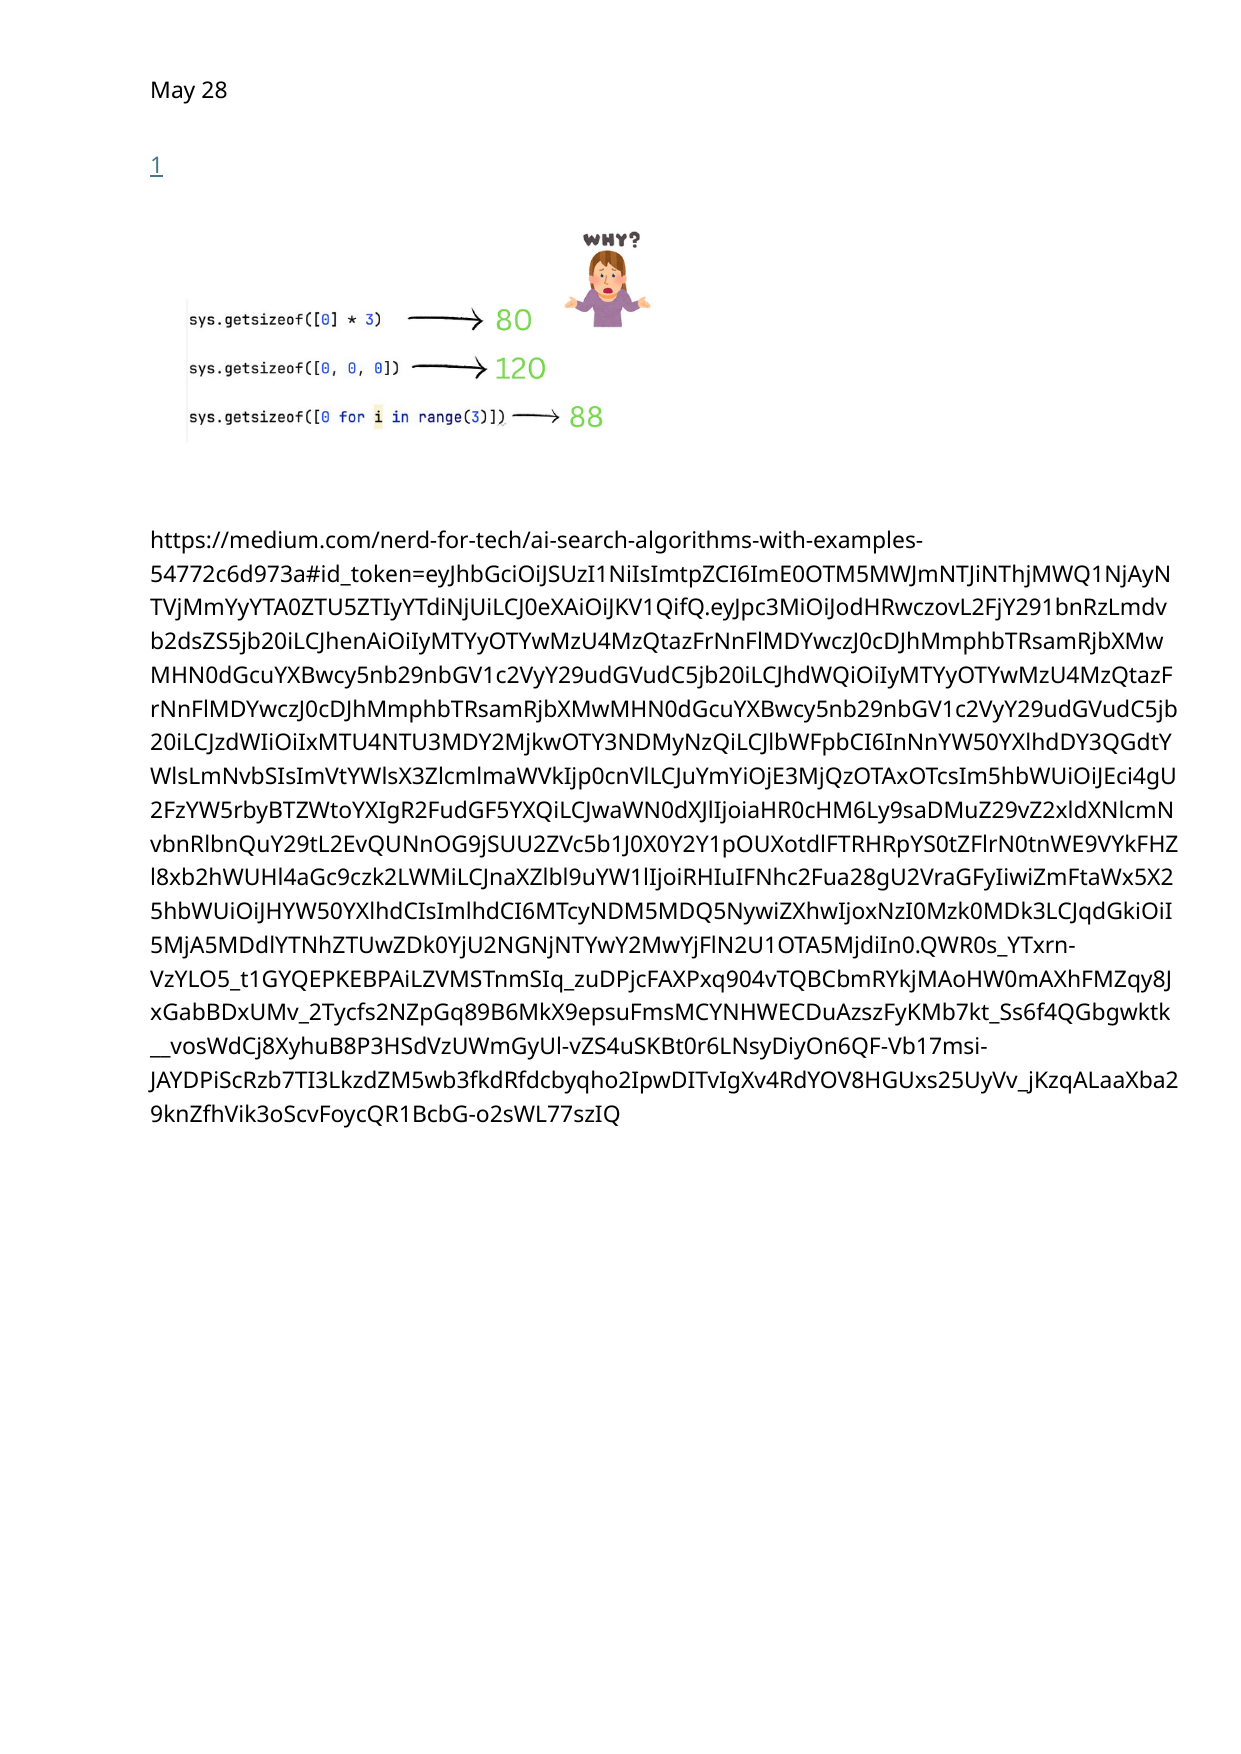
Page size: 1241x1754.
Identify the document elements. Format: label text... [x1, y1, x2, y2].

text May 28 [150, 74, 1181, 105]
text https://medium.com/nerd-for-tech/ai-search-algorithms-with-examples-54772c6d973a#id_token=eyJhbGciOiJSUzI1NiIsImtpZCI6ImE0OTM5MWJmNTJiNThjMWQ1NjAyNTVjMmYyYTA0ZTU5ZTIyYTdiNjUiLCJ0eXAiOiJKV1QifQ.eyJpc3MiOiJodHRwczovL2FjY291bnRzLmdvb2dsZS5jb20iLCJhenAiOiIyMTYyOTYwMzU4MzQtazFrNnFlMDYwczJ0cDJhMmphbTRsamRjbXMwMHN0dGcuYXBwcy5nb29nbGV1c2VyY29udGVudC5jb20iLCJhdWQiOiIyMTYyOTYwMzU4MzQtazFrNnFlMDYwczJ0cDJhMmphbTRsamRjbXMwMHN0dGcuYXBwcy5nb29nbGV1c2VyY29udGVudC5jb20iLCJzdWIiOiIxMTU4NTU3MDY2MjkwOTY3NDMyNzQiLCJlbWFpbCI6InNnYW50YXlhdDY3QGdtYWlsLmNvbSIsImVtYWlsX3ZlcmlmaWVkIjp0cnVlLCJuYmYiOjE3MjQzOTAxOTcsIm5hbWUiOiJEci4gU2FzYW5rbyBTZWtoYXIgR2FudGF5YXQiLCJwaWN0dXJlIjoiaHR0cHM6Ly9saDMuZ29vZ2xldXNlcmNvbnRlbnQuY29tL2EvQUNnOG9jSUU2ZVc5b1J0X0Y2Y1pOUXotdlFTRHRpYS0tZFlrN0tnWE9VYkFHZl8xb2hWUHl4aGc9czk2LWMiLCJnaXZlbl9uYW1lIjoiRHIuIFNhc2Fua28gU2VraGFyIiwiZmFtaWx5X25hbWUiOiJHYW50YXlhdCIsImlhdCI6MTcyNDM5MDQ5NywiZXhwIjoxNzI0Mzk0MDk3LCJqdGkiOiI5MjA5MDdlYTNhZTUwZDk0YjU2NGNjNTYwY2MwYjFlN2U1OTA5MjdiIn0.QWR0s_YTxrn-VzYLO5_t1GYQEPKEBPAiLZVMSTnmSIq_zuDPjcFAXPxq904vTQBCbmRYkjMAoHW0mAXhFMZqy8JxGabBDxUMv_2Tycfs2NZpGq89B6MkX9epsuFmsMCYNHWECDuAzszFyKMb7kt_Ss6f4QGbgwktk__vosWdCj8XyhuB8P3HSdVzUWmGyUl-vZS4uSKBt0r6LNsyDiyOn6QF-Vb17msi-JAYDPiScRzb7TI3LkzdZM5wb3fkdRfdcbyqho2IpwDITvIgXv4RdYOV8HGUxs25UyVv_jKzqALaaXba29knZfhVik3oScvFoycQR1BcbG-o2sWL77szIQ [150, 524, 1181, 1129]
text 1 [150, 149, 1181, 180]
picture [150, 223, 672, 518]
